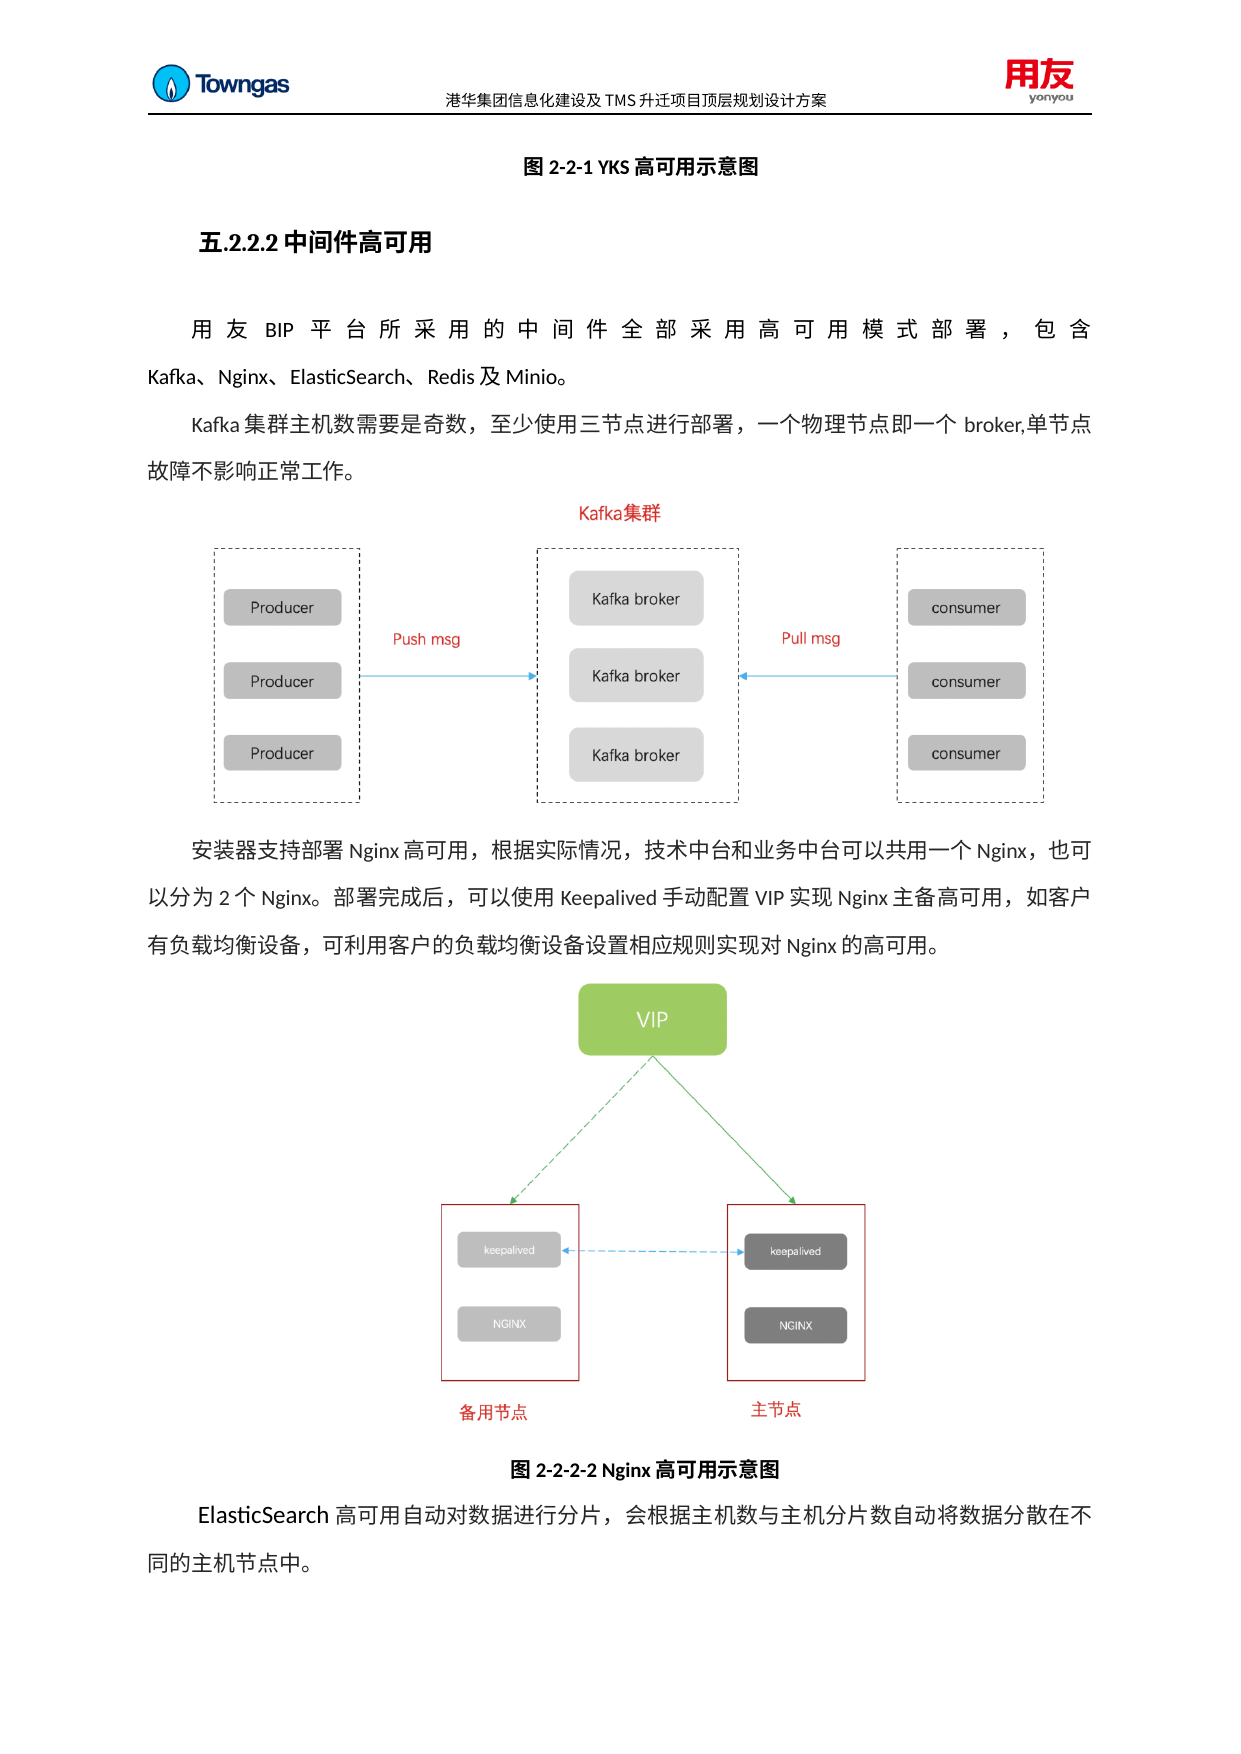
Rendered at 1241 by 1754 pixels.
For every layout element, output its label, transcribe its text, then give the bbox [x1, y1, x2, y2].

subtitle 中间件高可用 [148, 222, 1092, 259]
text Kafka集群主机数需要是奇数，至少使用三节点进行部署，一个物理节点即一个broker,单节点故障不影响正常工作。 [148, 407, 1092, 486]
picture [197, 501, 1063, 818]
text ElasticSearch高可用自动对数据进行分片，会根据主机数与主机分片数自动将数据分散在不同的主机节点中。 [148, 1498, 1092, 1577]
picture [411, 975, 879, 1438]
text 用友BIP平台所采用的中间件全部采用高可用模式部署，包含Kafka、Nginx、ElasticSearch、Redis及Minio。 [148, 312, 1092, 391]
text 安装器支持部署Nginx高可用，根据实际情况，技术中台和业务中台可以共用一个Nginx，也可以分为2个Nginx。部署完成后，可以使用Keepalived手动配置VIP实现Nginx主备高可用，如客户有负载均衡设备，可利用客户的负载均衡设备设置相应规则实现对Nginx的高可用。 [148, 833, 1092, 959]
picture [148, 62, 293, 104]
text 图 2-2-2-2 Nginx高可用示意图 [198, 1453, 1092, 1483]
picture [996, 50, 1088, 104]
text 图 2-2-1 YKS高可用示意图 [148, 150, 1092, 180]
